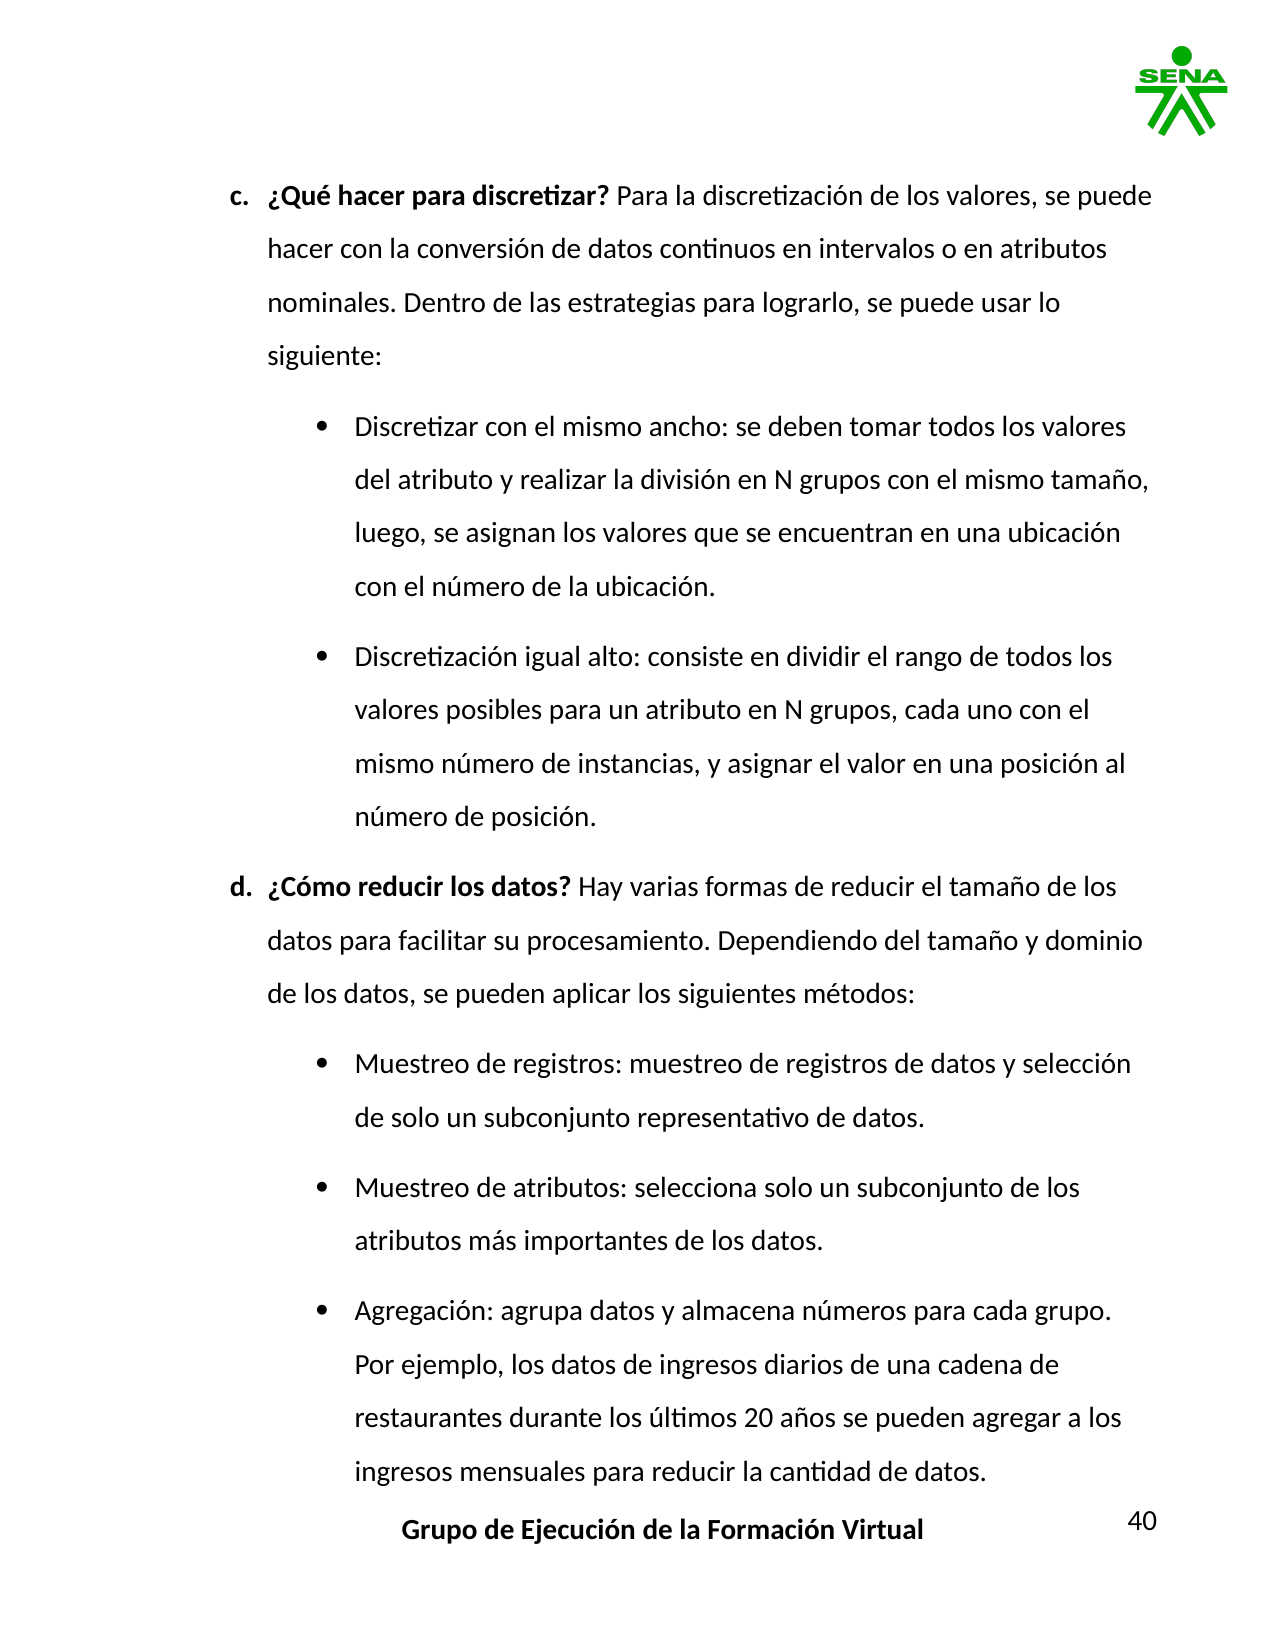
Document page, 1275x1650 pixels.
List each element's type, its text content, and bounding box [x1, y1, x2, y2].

list Discretización igual alto: consiste en dividir el rango de todos los valores posibles para un atributo en N grupos, cada uno con el mismo número de instancias, y asignar el valor en una posición al número de posición. [317, 638, 1157, 834]
picture [1135, 46, 1228, 136]
list Muestreo de registros: muestreo de registros de datos y selección de solo un subconjunto representativo de datos. [317, 1045, 1157, 1134]
list Muestreo de atributos: selecciona solo un subconjunto de los atributos más importantes de los datos. [317, 1169, 1157, 1258]
list ¿Qué hacer para discretizar? Para la discretización de los valores, se puede hacer con la conversión de datos continuos en intervalos o en atributos nominales. Dentro de las estrategias para lograrlo, se puede usar lo siguiente: [229, 177, 1157, 373]
list Agregación: agrupa datos y almacena números para cada grupo. Por ejemplo, los datos de ingresos diarios de una cadena de restaurantes durante los últimos 20 años se pueden agregar a los ingresos mensuales para reducir la cantidad de datos. [317, 1292, 1157, 1488]
list ¿Cómo reducir los datos? Hay varias formas de reducir el tamaño de los datos para facilitar su procesamiento. Dependiendo del tamaño y dominio de los datos, se pueden aplicar los siguientes métodos: [229, 868, 1157, 1011]
list Discretizar con el mismo ancho: se deben tomar todos los valores del atributo y realizar la división en N grupos con el mismo tamaño, luego, se asignan los valores que se encuentran en una ubicación con el número de la ubicación. [317, 408, 1157, 603]
